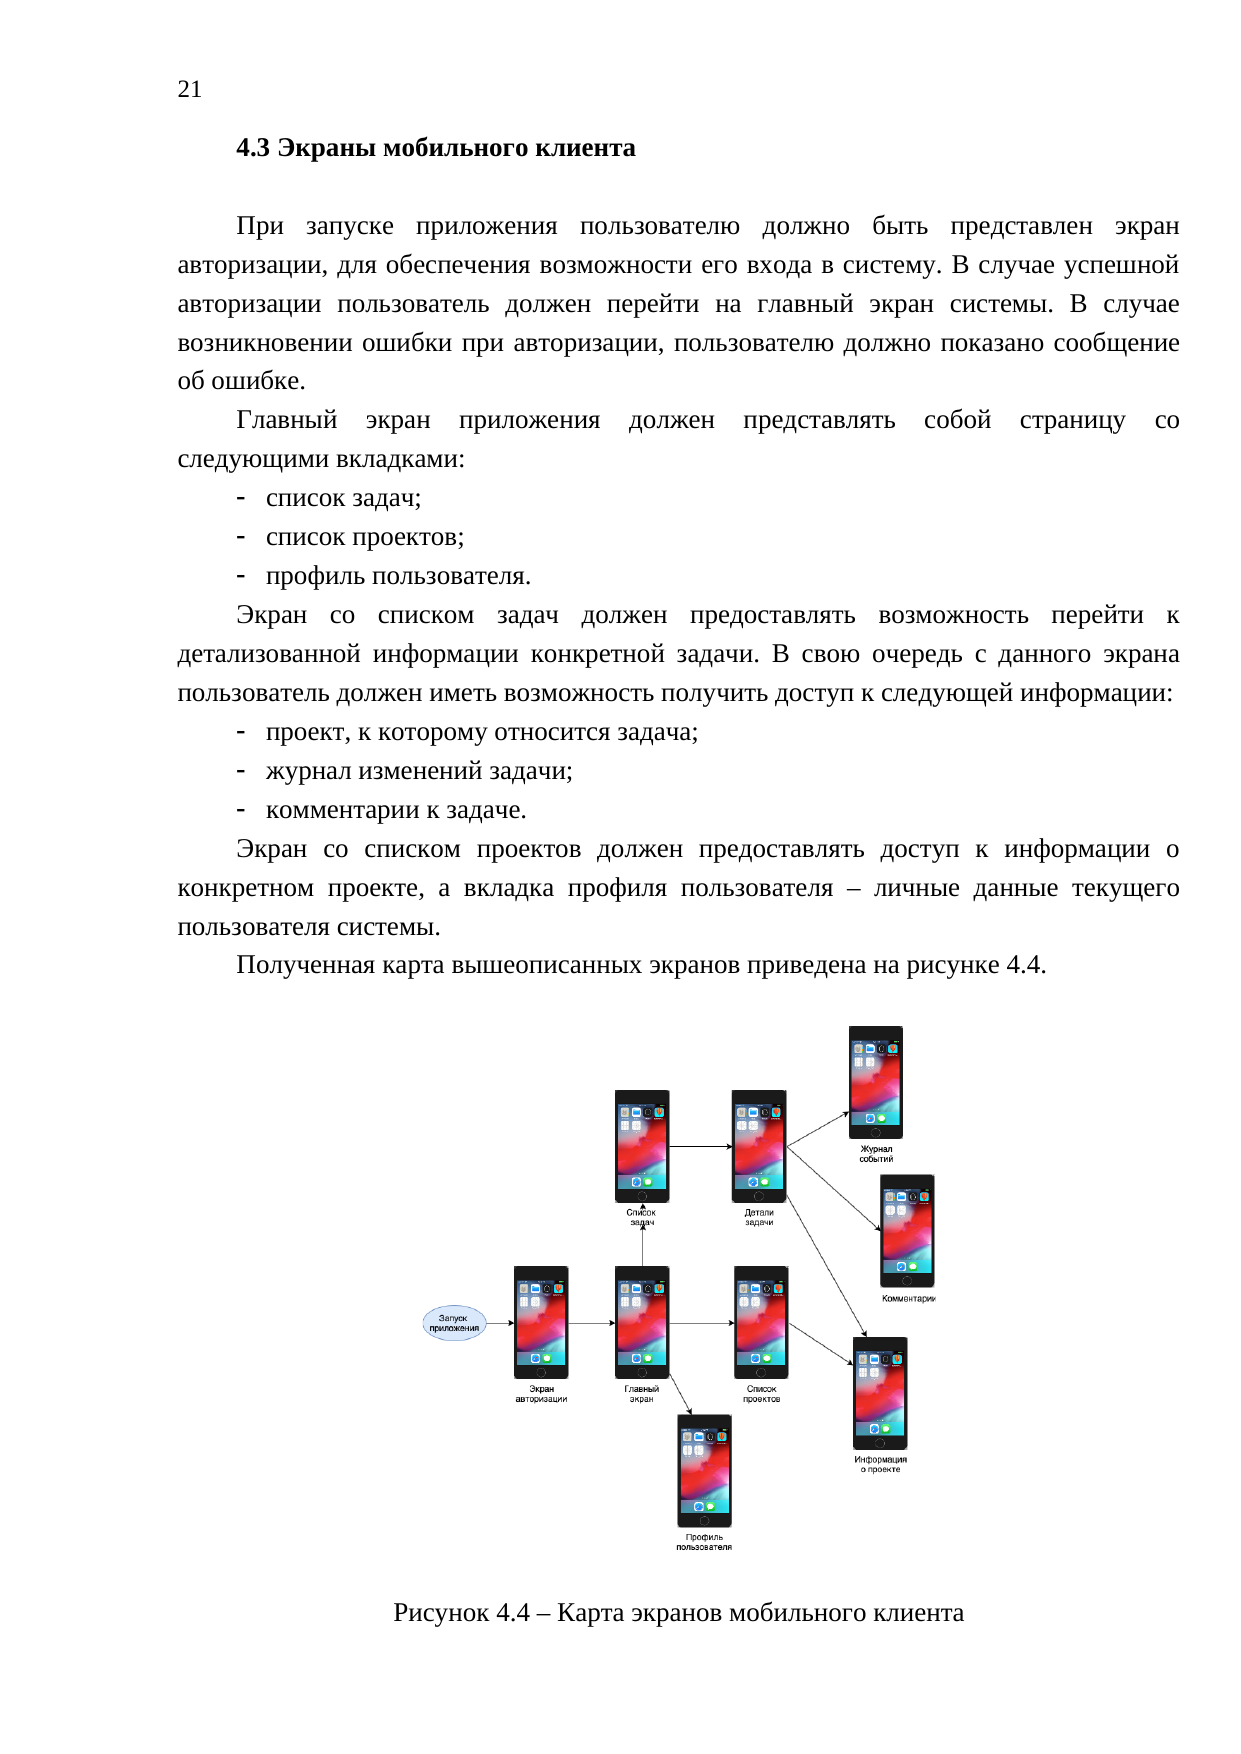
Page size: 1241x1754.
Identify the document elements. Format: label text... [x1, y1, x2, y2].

text Рисунок 4.4 – Карта экранов мобильного клиента [177, 1597, 1181, 1628]
text Главный экран приложения должен представлять собой страницу со следующими вкладками: [177, 403, 1181, 473]
list список проектов; [177, 520, 1181, 551]
picture [422, 1026, 936, 1551]
list профиль пользователя. [177, 559, 1181, 590]
text Полученная карта вышеописанных экранов приведена на рисунке 4.4. [177, 948, 1181, 980]
list проект, к которому относится задача; [177, 715, 1181, 746]
text При запуске приложения пользователю должно быть представлен экран авторизации, для обеспечения возможности его входа в систему. В случае успешной авторизации пользователь должен перейти на главный экран системы. В случае возникновении ошибки при авторизации, пользователю должно показано сообщение об ошибке. [177, 209, 1181, 396]
text Экран со списком проектов должен предоставлять доступ к информации о конкретном проекте, а вкладка профиля пользователя – личные данные текущего пользователя системы. [177, 832, 1181, 941]
list комментарии к задаче. [177, 793, 1181, 824]
text Экран со списком задач должен предоставлять возможность перейти к детализованной информации конкретной задачи. В свою очередь с данного экрана пользователь должен иметь возможность получить доступ к следующей информации: [177, 598, 1181, 707]
list список задач; [177, 481, 1181, 512]
list журнал изменений задачи; [177, 754, 1181, 785]
text 4.3 Экраны мобильного клиента [177, 131, 1181, 162]
